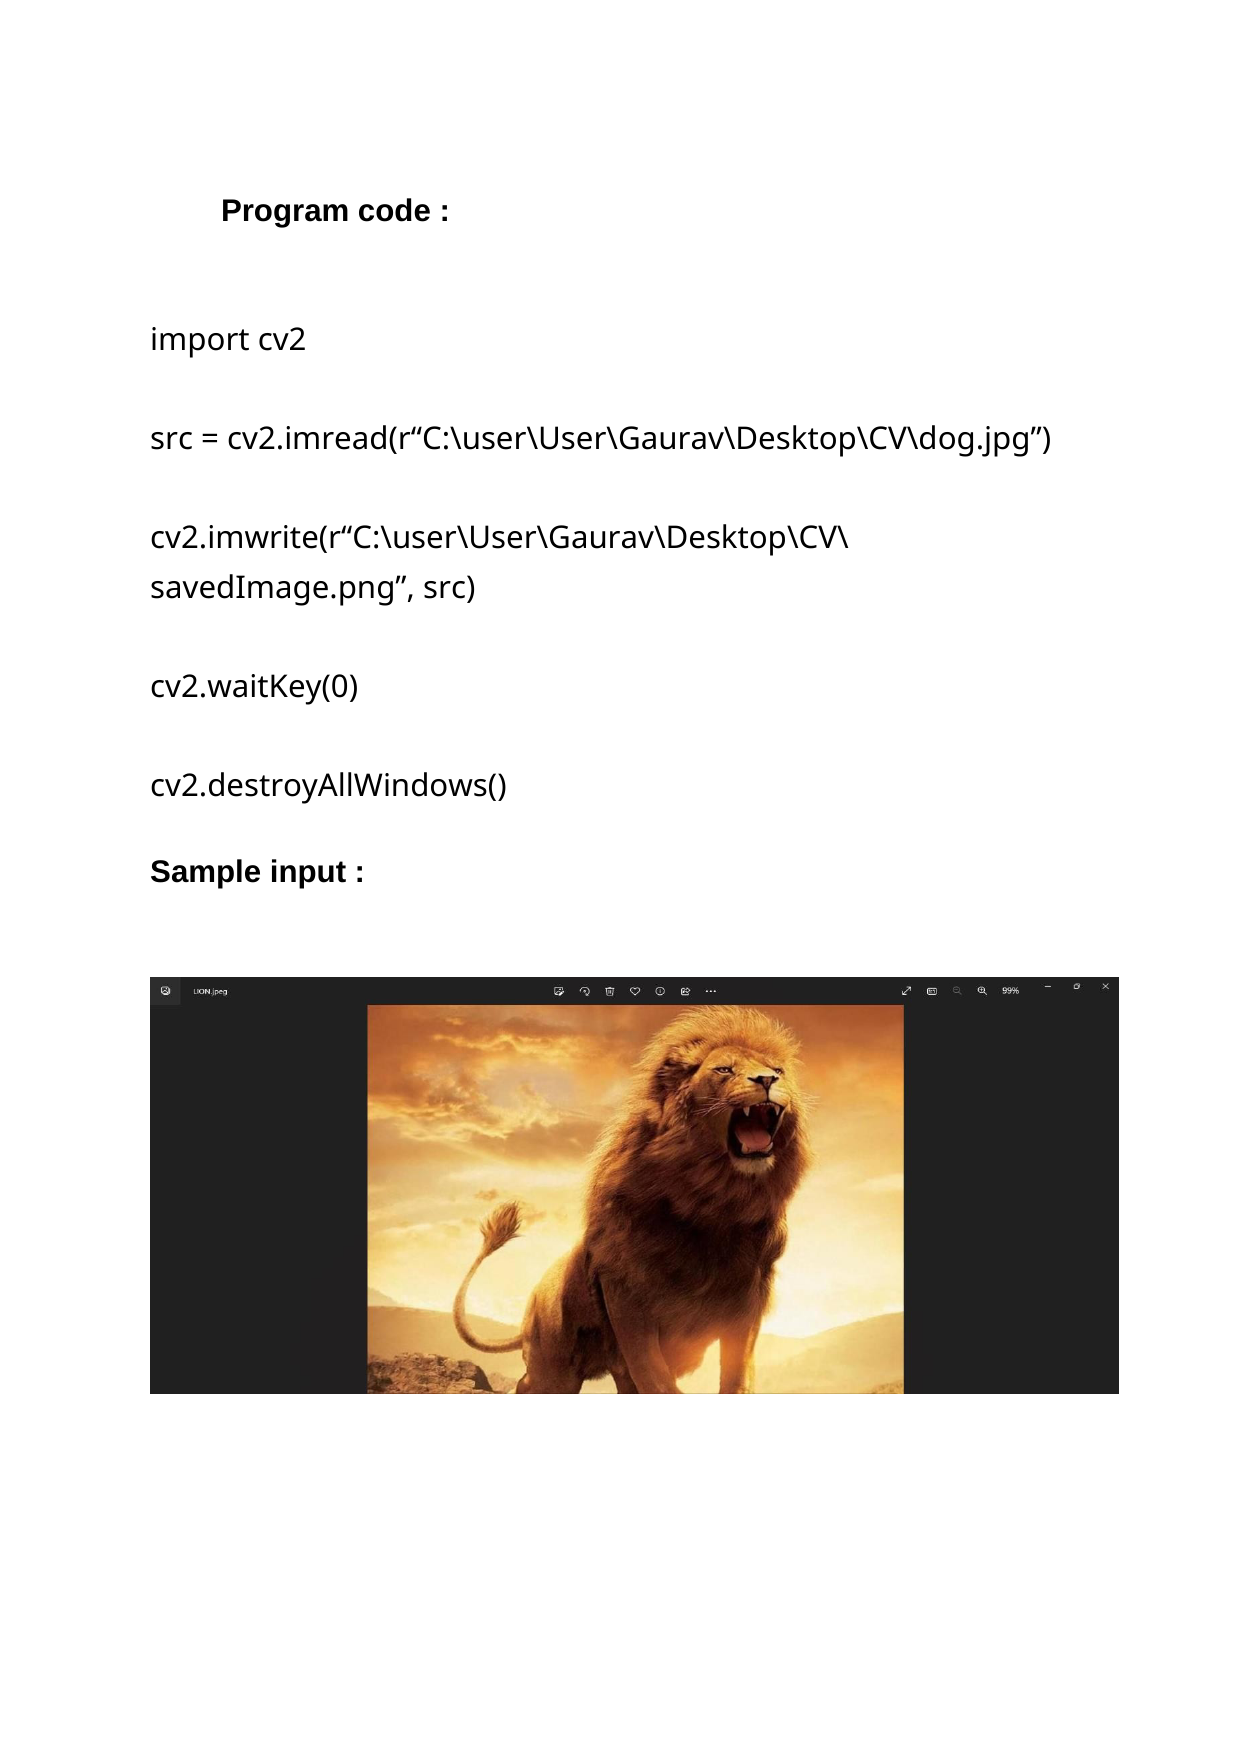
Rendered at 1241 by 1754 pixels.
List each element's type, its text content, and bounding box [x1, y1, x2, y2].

text src = cv2.imread(r“C:\user\User\Gaurav\Desktop\CV\dog.jpg”) [150, 416, 1165, 459]
text cv2.waitKey(0) cv2.destroyAllWindows() Sample input : [150, 664, 523, 889]
subtitle Program code : [150, 192, 1165, 228]
picture [150, 977, 1119, 1394]
text import cv2 [150, 316, 1165, 359]
text cv2.imwrite(r“C:\user\User\Gaurav\Desktop\CV\savedImage.png”, src) [150, 516, 1087, 607]
